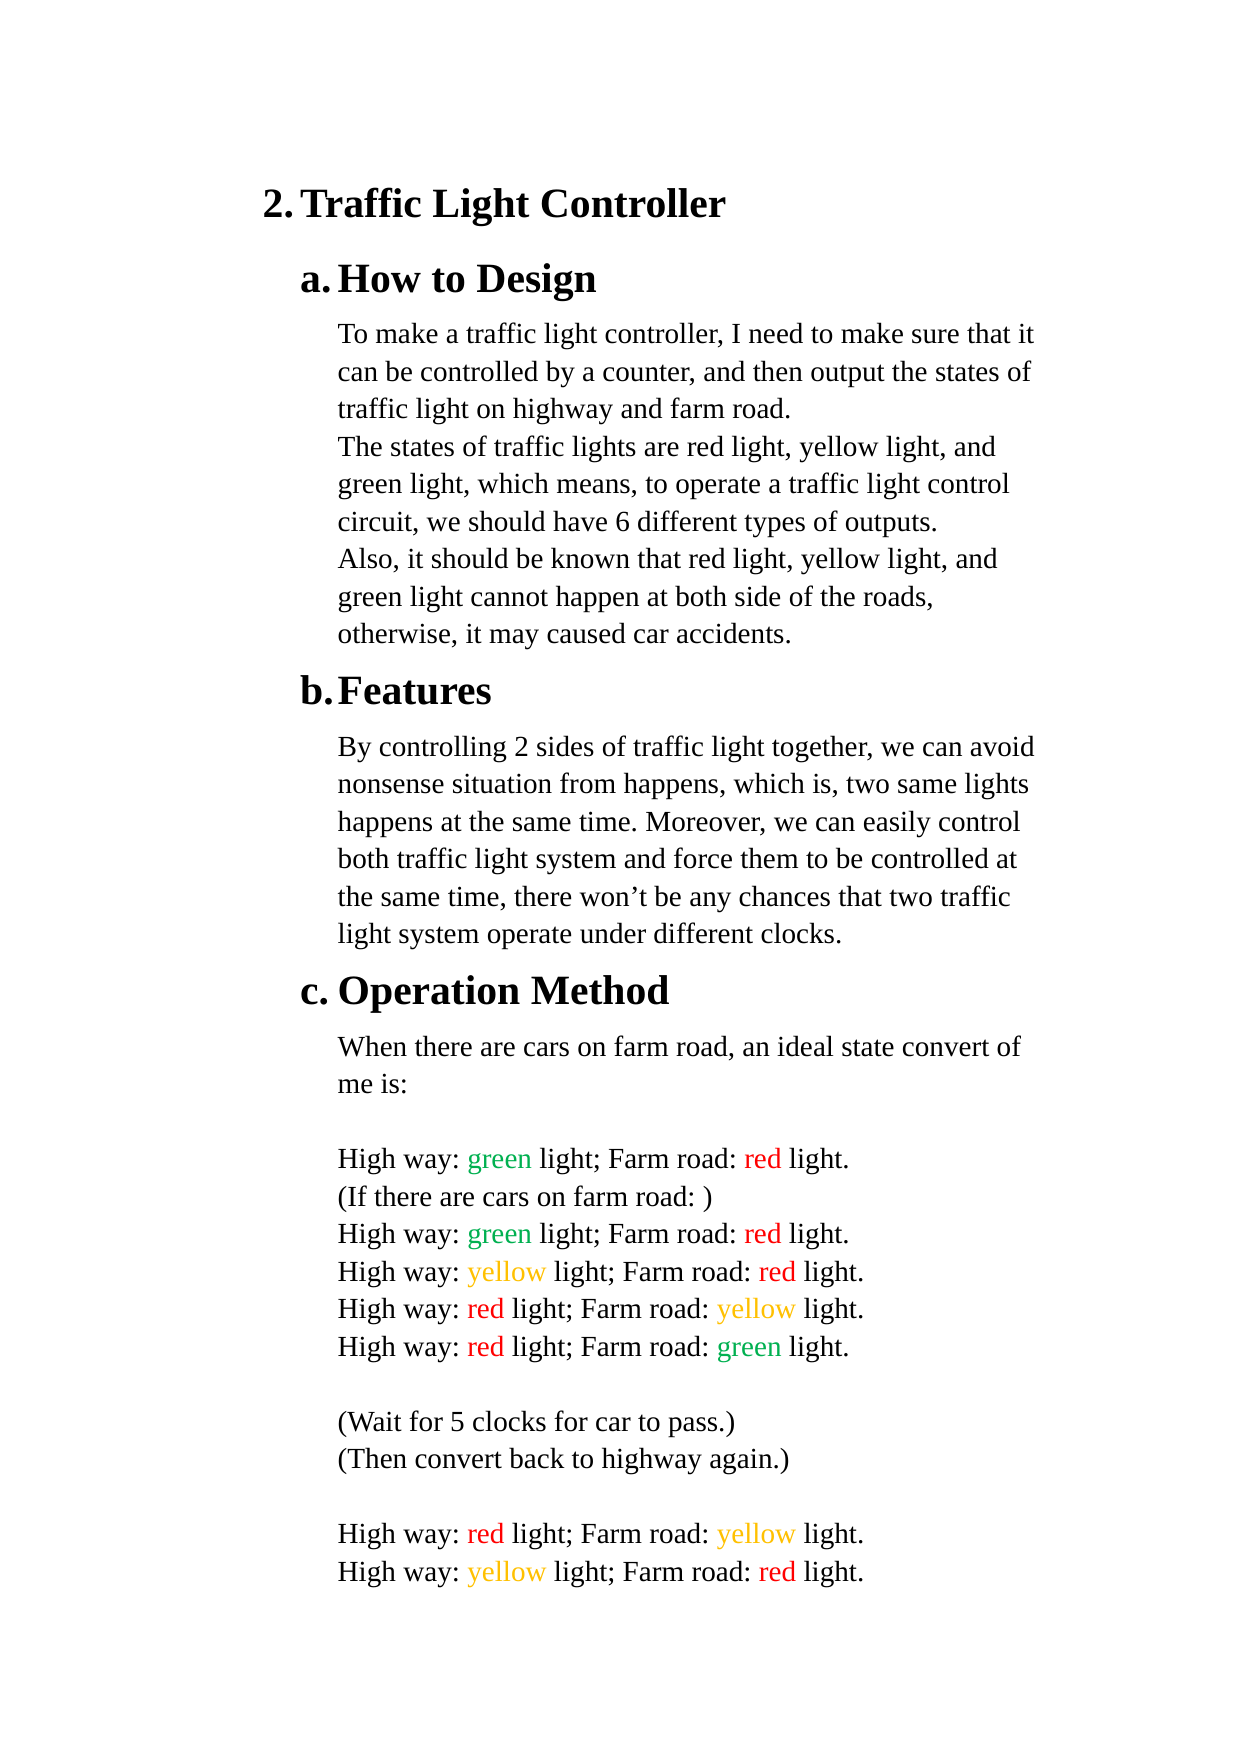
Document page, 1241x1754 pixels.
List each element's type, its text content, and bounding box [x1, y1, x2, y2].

list High way: yellow light; Farm road: red light. [337, 1552, 1053, 1589]
list (Wait for 5 clocks for car to pass.) [337, 1402, 1053, 1439]
list Traffic Light Controller [262, 164, 1053, 239]
list How to Design [300, 239, 1053, 314]
list High way: red light; Farm road: yellow light. [337, 1289, 1053, 1327]
list High way: red light; Farm road: yellow light. [337, 1514, 1053, 1552]
list The states of traffic lights are red light, yellow light, and green light, which means, to operate a traffic light control circuit, we should have 6 different types of outputs. [337, 427, 1053, 539]
list High way: red light; Farm road: green light. [337, 1327, 1053, 1364]
list Also, it should be known that red light, yellow light, and green light cannot happen at both side of the roads, otherwise, it may caused car accidents. [337, 539, 1053, 652]
list High way: green light; Farm road: red light. [337, 1214, 1053, 1252]
list When there are cars on farm road, an ideal state convert of me is: [337, 1027, 1053, 1102]
list To make a traffic light controller, I need to make sure that it can be controlled by a counter, and then output the states of traffic light on highway and farm road. [337, 314, 1053, 427]
list Features [300, 652, 1053, 727]
list High way: green light; Farm road: red light. [337, 1139, 1053, 1177]
list (Then convert back to highway again.) [337, 1439, 1053, 1477]
list By controlling 2 sides of traffic light together, we can avoid nonsense situation from happens, which is, two same lights happens at the same time. Moreover, we can easily control both traffic light system and force them to be controlled at the same time, there won’t be any chances that two traffic light system operate under different clocks. [337, 727, 1053, 952]
list (If there are cars on farm road: ) [337, 1177, 1053, 1214]
list Operation Method [300, 952, 1053, 1027]
list High way: yellow light; Farm road: red light. [337, 1252, 1053, 1289]
